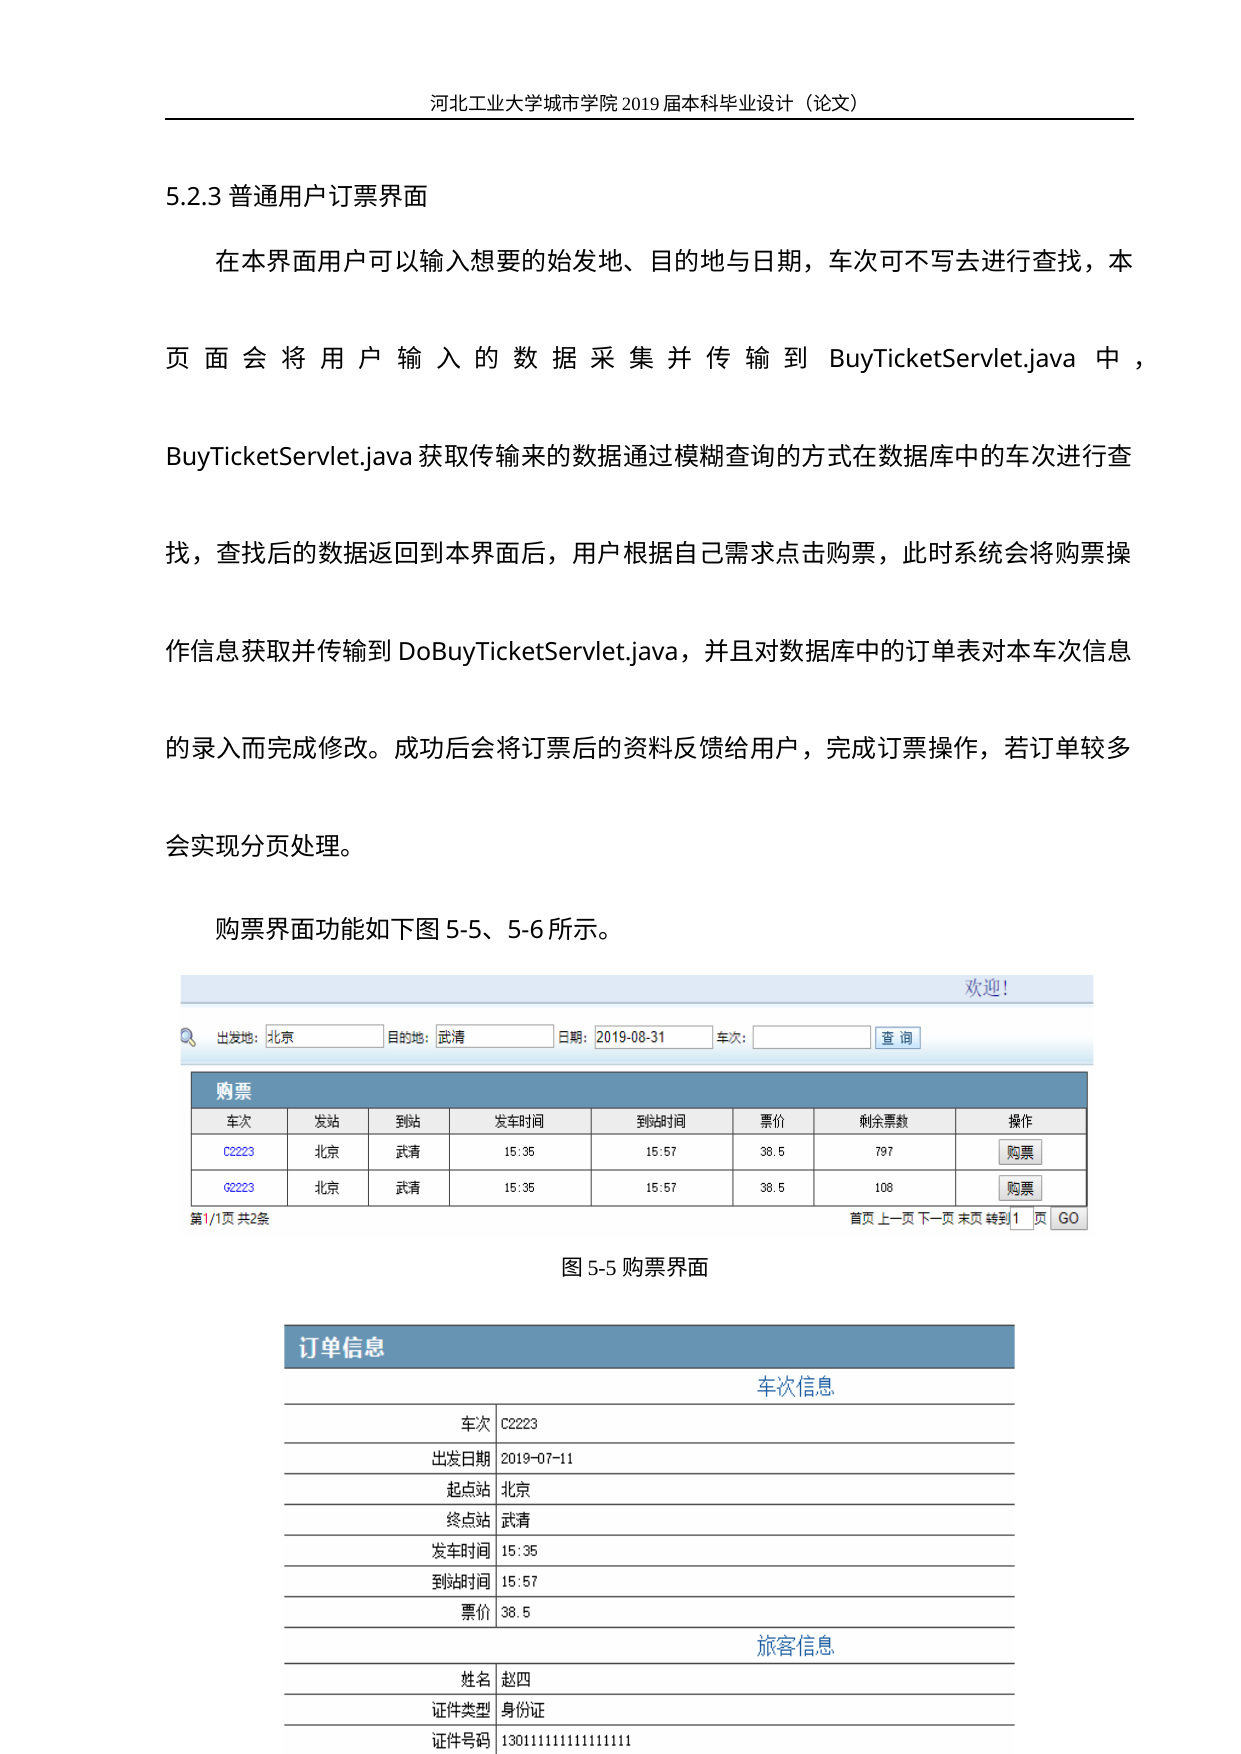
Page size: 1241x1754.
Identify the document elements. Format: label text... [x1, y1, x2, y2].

text 5.2.3 普通用户订票界面 [165, 162, 1134, 227]
picture [284, 1319, 1015, 1754]
text 在本界面用户可以输入想要的始发地、目的地与日期，车次可不写去进行查找，本页面会将用户输入的数据采集并传输到BuyTicketServlet.java中，BuyTicketServlet.java获取传输来的数据通过模糊查询的方式在数据库中的车次进行查找，查找后的数据返回到本界面后，用户根据自己需求点击购票，此时系统会将购票操作信息获取并传输到DoBuyTicketServlet.java，并且对数据库中的订单表对本车次信息的录入而完成修改。成功后会将订票后的资料反馈给用户，完成订票操作，若订单较多会实现分页处理。 [165, 227, 1134, 877]
picture [180, 975, 1094, 1237]
text 购票界面功能如下图5-5、5-6所示。 [165, 895, 1134, 960]
